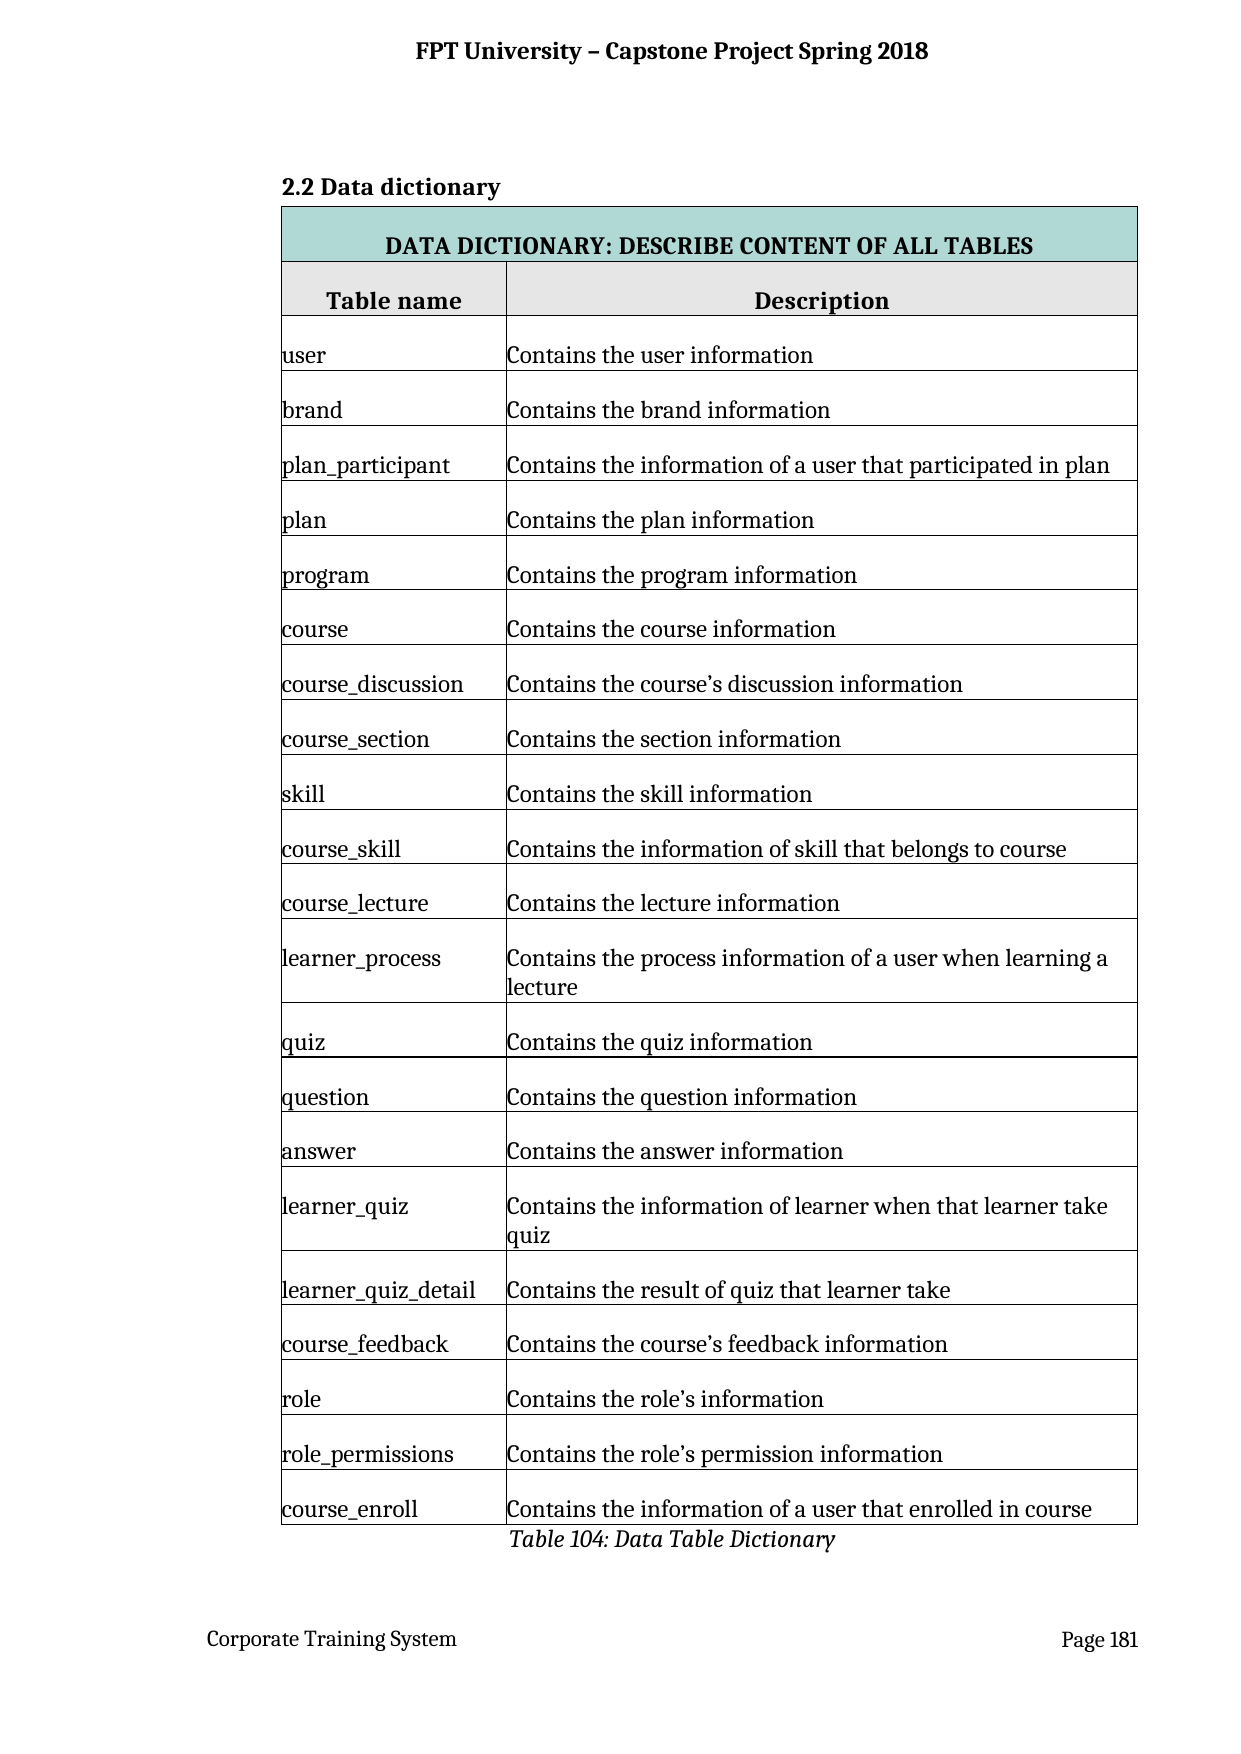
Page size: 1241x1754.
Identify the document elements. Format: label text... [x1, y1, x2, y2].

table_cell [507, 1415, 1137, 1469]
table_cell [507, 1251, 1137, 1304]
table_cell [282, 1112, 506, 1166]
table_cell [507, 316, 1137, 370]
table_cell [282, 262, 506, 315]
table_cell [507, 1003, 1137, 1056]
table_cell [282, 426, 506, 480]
text 2.2 Data dictionary [282, 173, 1138, 201]
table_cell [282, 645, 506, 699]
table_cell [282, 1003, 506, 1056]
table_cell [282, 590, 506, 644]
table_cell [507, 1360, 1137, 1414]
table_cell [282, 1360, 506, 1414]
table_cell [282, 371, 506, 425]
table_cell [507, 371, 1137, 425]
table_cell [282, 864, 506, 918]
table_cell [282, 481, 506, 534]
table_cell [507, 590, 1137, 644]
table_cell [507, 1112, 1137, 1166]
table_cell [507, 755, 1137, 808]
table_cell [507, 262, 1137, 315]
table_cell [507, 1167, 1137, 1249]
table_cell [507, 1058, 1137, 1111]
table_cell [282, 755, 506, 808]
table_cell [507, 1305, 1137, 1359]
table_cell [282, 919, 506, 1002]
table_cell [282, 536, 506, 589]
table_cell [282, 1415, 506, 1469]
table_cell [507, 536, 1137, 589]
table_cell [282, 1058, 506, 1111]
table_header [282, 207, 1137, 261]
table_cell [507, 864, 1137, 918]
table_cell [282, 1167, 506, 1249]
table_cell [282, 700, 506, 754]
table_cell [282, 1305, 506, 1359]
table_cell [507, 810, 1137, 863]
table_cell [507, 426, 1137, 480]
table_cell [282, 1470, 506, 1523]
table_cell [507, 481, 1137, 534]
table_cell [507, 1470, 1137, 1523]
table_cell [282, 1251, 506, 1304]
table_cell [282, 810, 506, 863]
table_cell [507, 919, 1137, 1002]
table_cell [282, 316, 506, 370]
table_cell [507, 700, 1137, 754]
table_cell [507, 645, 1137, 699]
